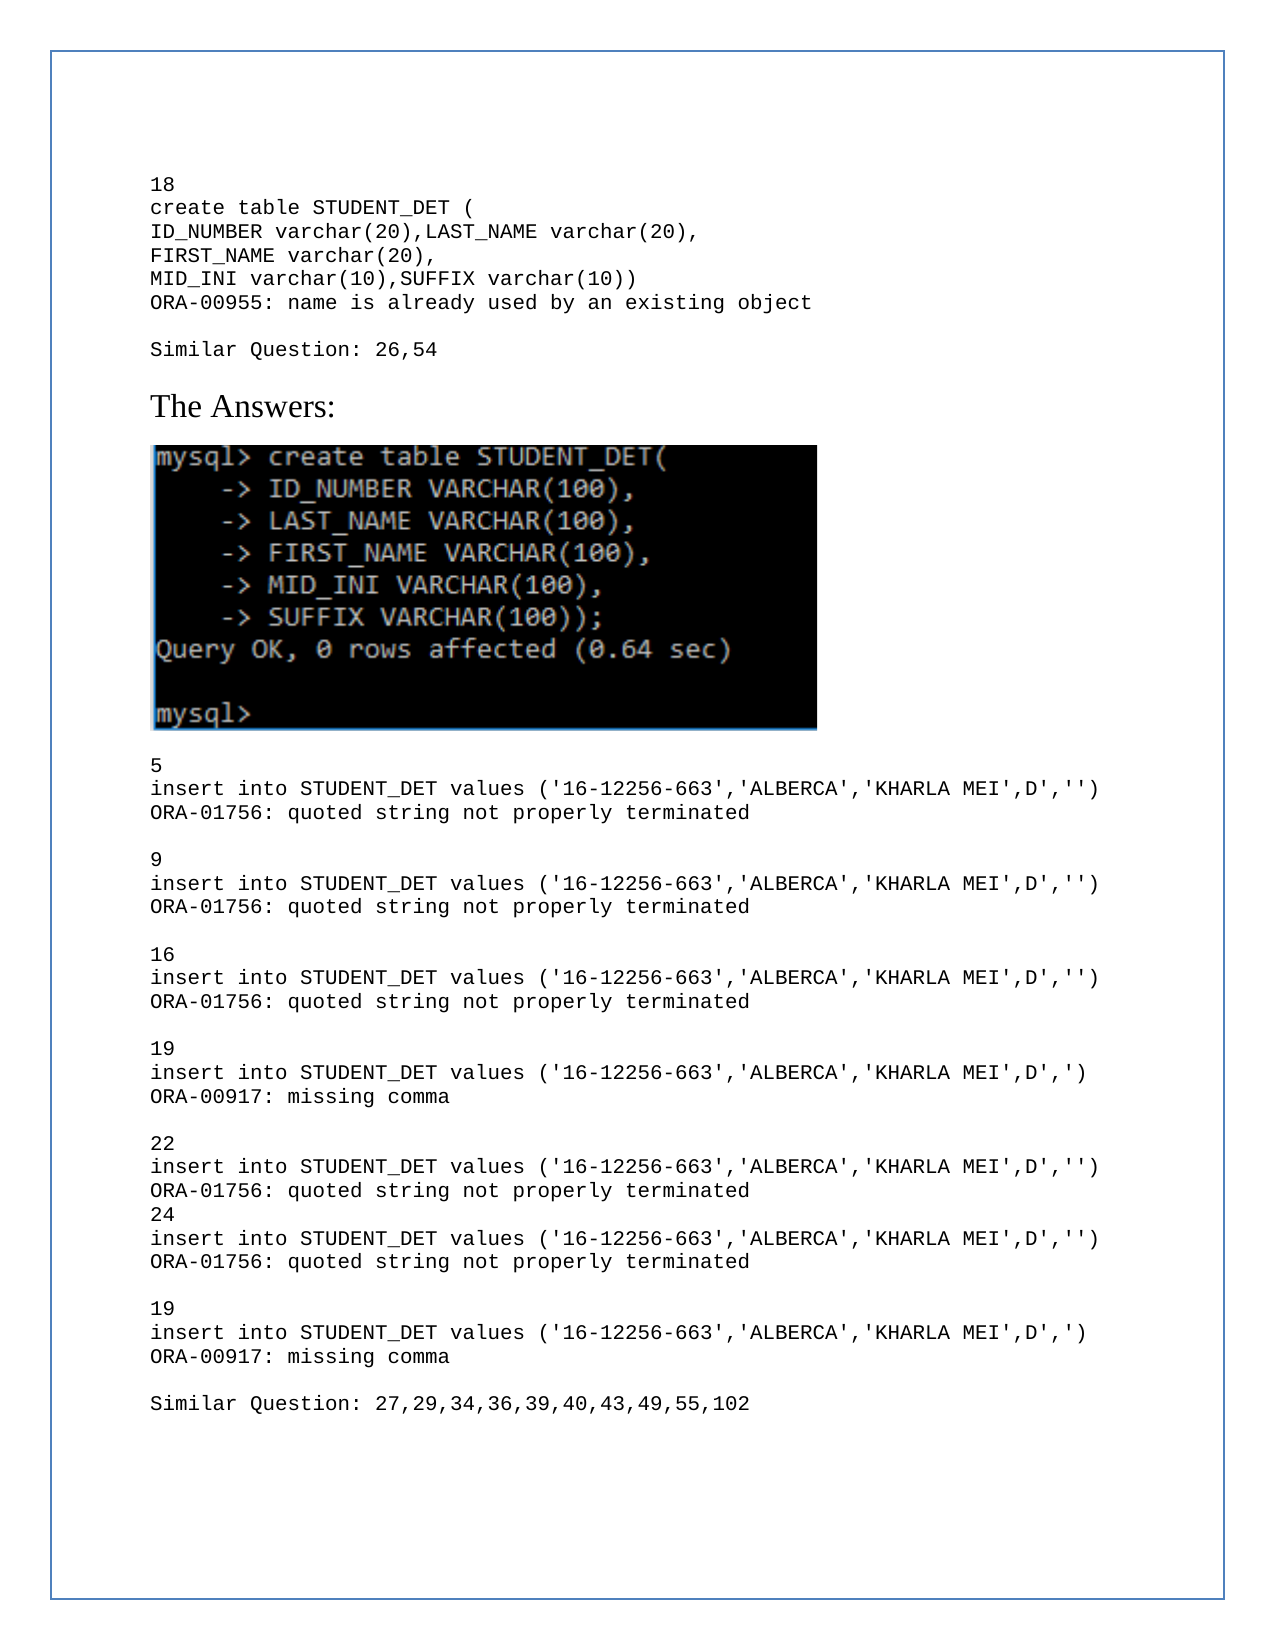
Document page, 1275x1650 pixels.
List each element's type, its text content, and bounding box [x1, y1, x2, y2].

text 19 [150, 1298, 1125, 1322]
text 22 [150, 1133, 1125, 1157]
text ORA-01756: quoted string not properly terminated [150, 802, 1125, 826]
text MID_INI varchar(10),SUFFIX varchar(10)) [150, 268, 1125, 292]
text insert into STUDENT_DET values ('16-12256-663','ALBERCA','KHARLA MEI',D','') [150, 778, 1125, 802]
text insert into STUDENT_DET values ('16-12256-663','ALBERCA','KHARLA MEI',D',') [150, 1062, 1125, 1086]
text ORA-01756: quoted string not properly terminated [150, 991, 1125, 1015]
text The Answers: [150, 386, 1125, 425]
text Similar Question: 26,54 [150, 339, 1125, 363]
text ORA-00917: missing comma [150, 1346, 1125, 1369]
text 9 [150, 849, 1125, 873]
text Similar Question: 27,29,34,36,39,40,43,49,55,102 [150, 1393, 1125, 1417]
text insert into STUDENT_DET values ('16-12256-663','ALBERCA','KHARLA MEI',D','') [150, 1227, 1125, 1251]
picture [150, 445, 818, 731]
text ORA-01756: quoted string not properly terminated [150, 1180, 1125, 1204]
text 19 [150, 1038, 1125, 1062]
text 24 [150, 1204, 1125, 1227]
text ORA-01756: quoted string not properly terminated [150, 1251, 1125, 1275]
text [150, 292, 1125, 316]
text create table STUDENT_DET ( [150, 197, 1125, 221]
text ORA-00917: missing comma [150, 1086, 1125, 1109]
text 5 [150, 754, 1125, 778]
text 18 [150, 174, 1125, 197]
text insert into STUDENT_DET values ('16-12256-663','ALBERCA','KHARLA MEI',D',') [150, 1322, 1125, 1346]
text insert into STUDENT_DET values ('16-12256-663','ALBERCA','KHARLA MEI',D','') [150, 873, 1125, 896]
text ORA-01756: quoted string not properly terminated [150, 896, 1125, 920]
text insert into STUDENT_DET values ('16-12256-663','ALBERCA','KHARLA MEI',D','') [150, 1157, 1125, 1180]
text FIRST_NAME varchar(20), [150, 244, 1125, 268]
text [150, 221, 1125, 244]
text insert into STUDENT_DET values ('16-12256-663','ALBERCA','KHARLA MEI',D','') [150, 967, 1125, 991]
text 16 [150, 944, 1125, 967]
